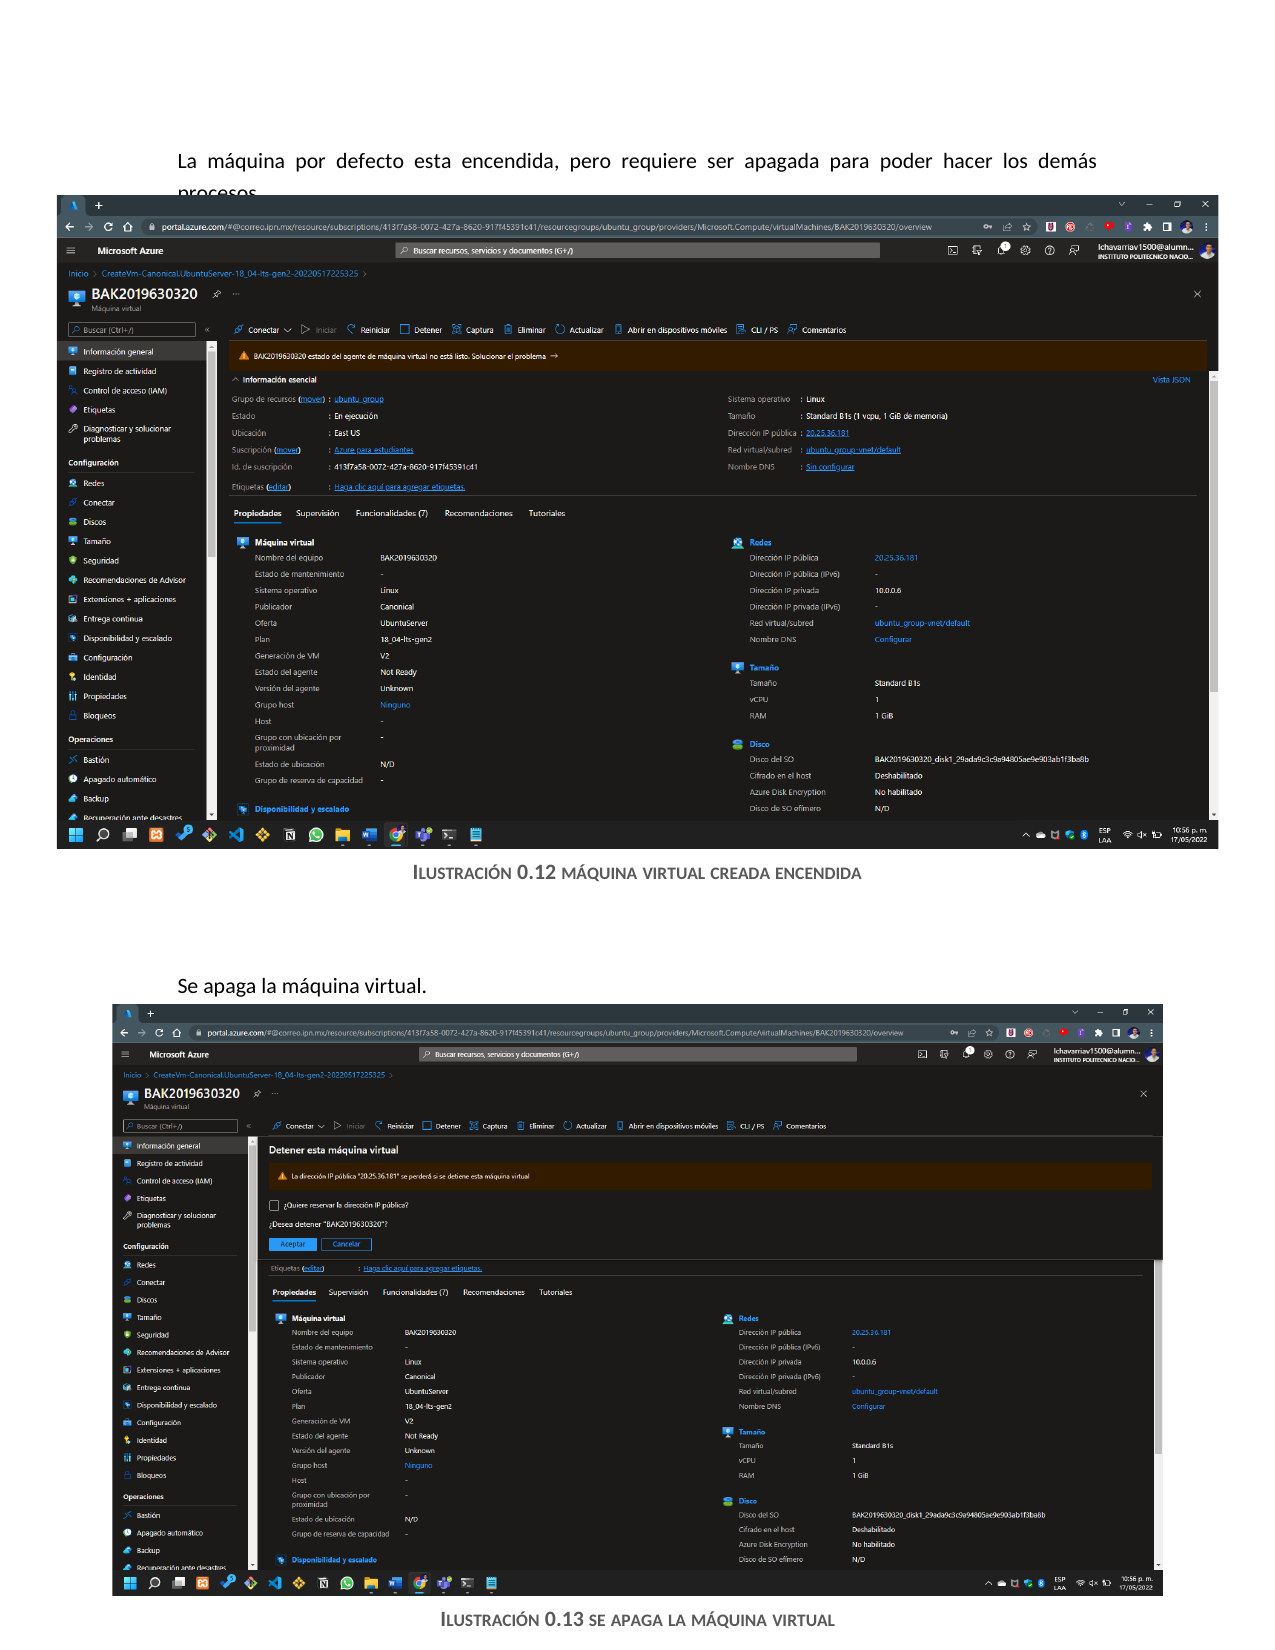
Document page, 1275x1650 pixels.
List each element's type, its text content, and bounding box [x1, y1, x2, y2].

text Se apaga la máquina virtual. [177, 972, 1098, 998]
picture [56, 195, 1219, 849]
text La máquina por defecto esta encendida, pero requiere ser apagada para poder hacer los demás procesos. [177, 148, 1098, 195]
picture [112, 1004, 1163, 1596]
